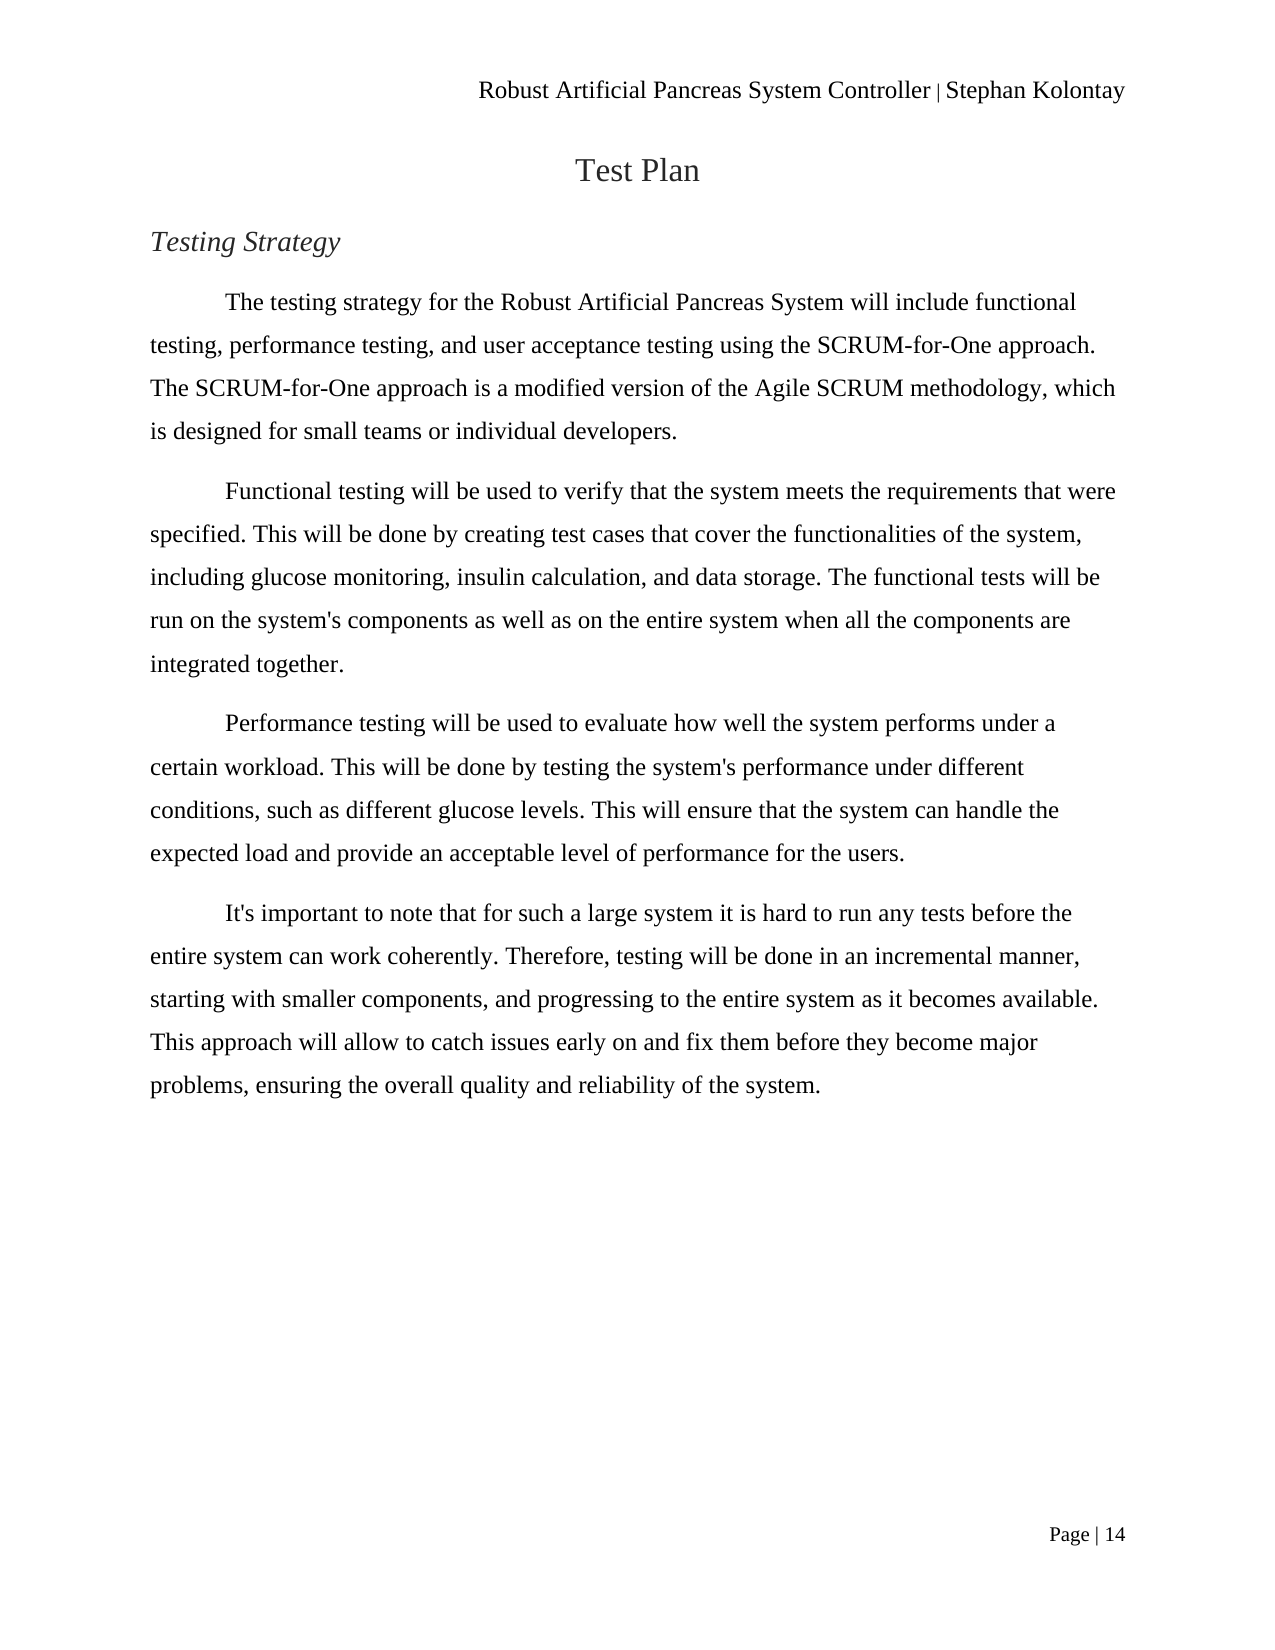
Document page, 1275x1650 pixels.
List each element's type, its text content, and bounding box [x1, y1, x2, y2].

text Functional testing will be used to verify that the system meets the requirements that were specified. This will be done by creating test cases that cover the functionalities of the system, including glucose monitoring, insulin calculation, and data storage. The functional tests will be run on the system's components as well as on the entire system when all the components are integrated together. [150, 476, 1125, 677]
subtitle Testing Strategy [150, 224, 1125, 258]
text The testing strategy for the Robust Artificial Pancreas System will include functional testing, performance testing, and user acceptance testing using the SCRUM-for-One approach. The SCRUM-for-One approach is a modified version of the Agile SCRUM methodology, which is designed for small teams or individual developers. [150, 287, 1125, 445]
text It's important to note that for such a large system it is hard to run any tests before the entire system can work coherently. Therefore, testing will be done in an incremental manner, starting with smaller components, and progressing to the entire system as it becomes available. This approach will allow to catch issues early on and fix them before they become major problems, ensuring the overall quality and reliability of the system. [150, 898, 1125, 1099]
text Performance testing will be used to evaluate how well the system performs under a certain workload. This will be done by testing the system's performance under different conditions, such as different glucose levels. This will ensure that the system can handle the expected load and provide an acceptable level of performance for the users. [150, 708, 1125, 867]
subtitle Test Plan [150, 150, 1125, 188]
